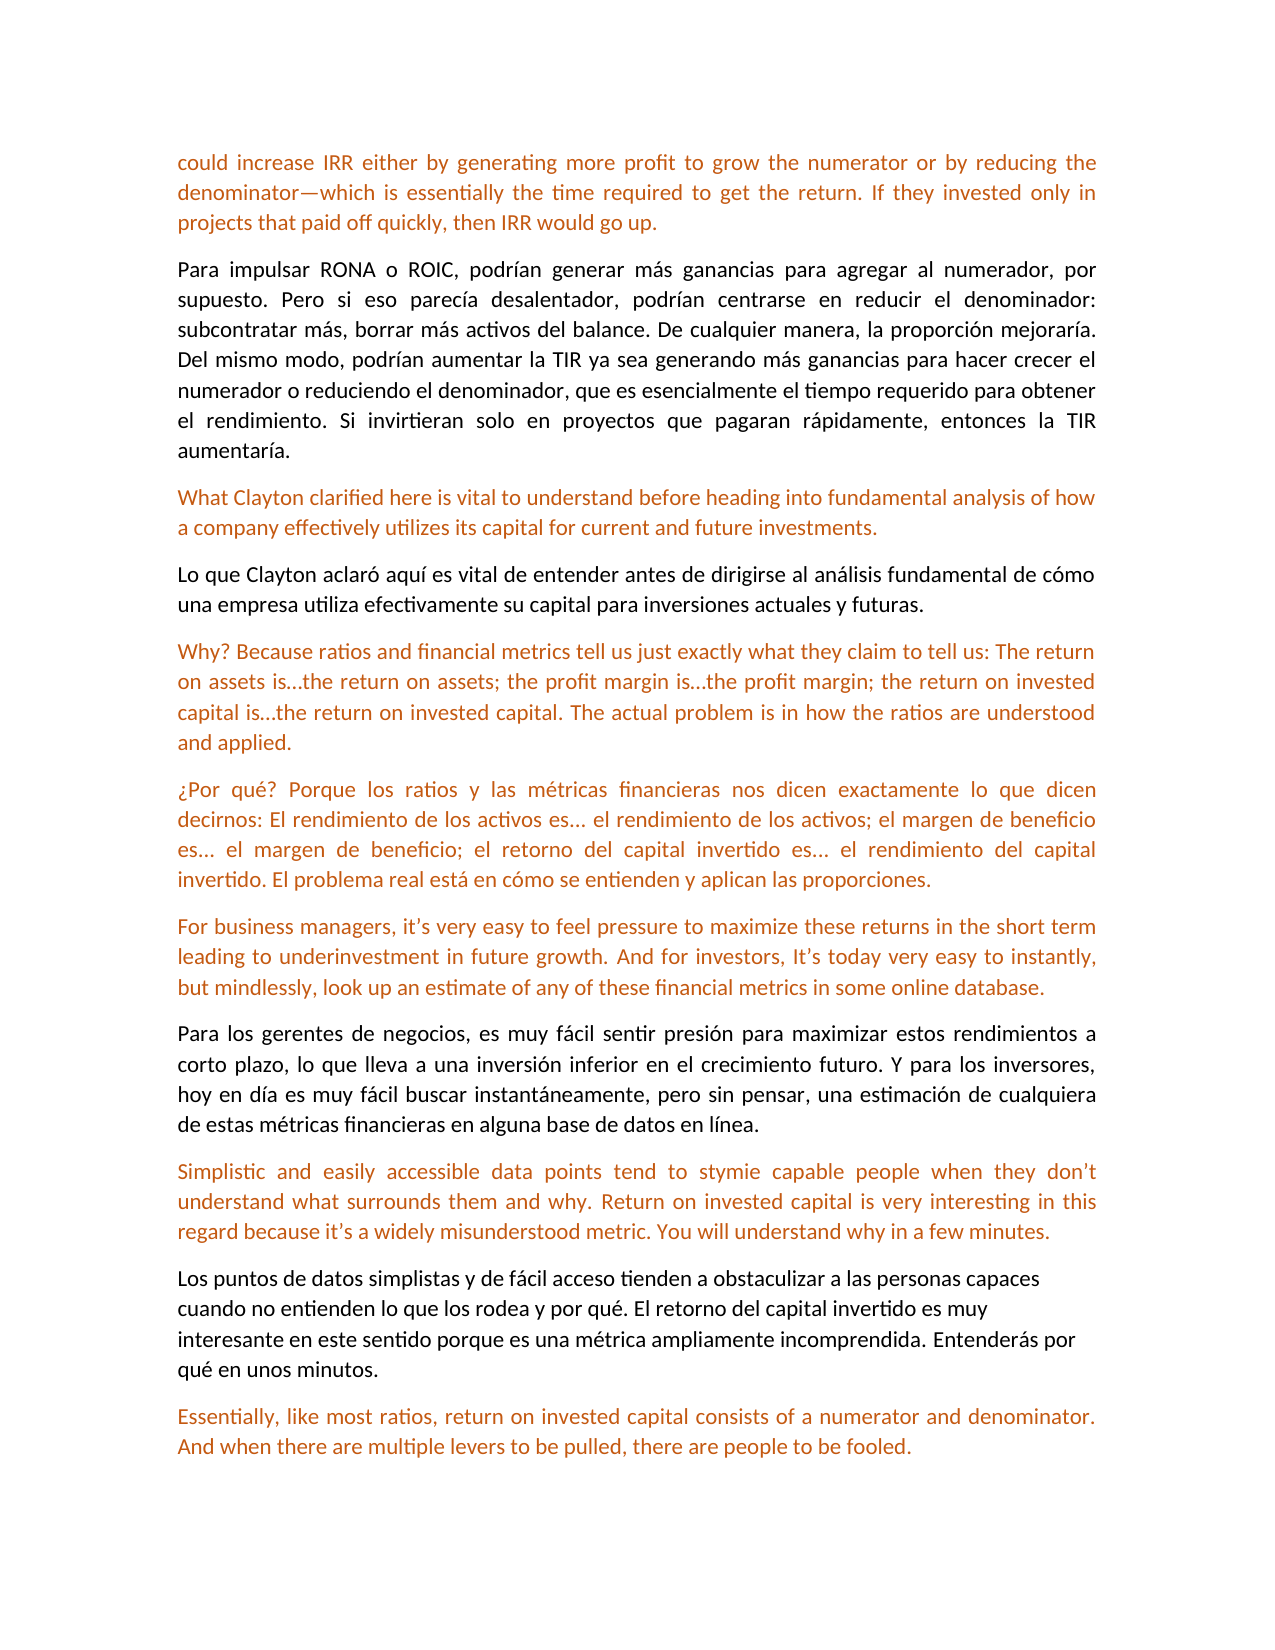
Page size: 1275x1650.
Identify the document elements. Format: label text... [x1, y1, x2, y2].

text Lo que Clayton aclaró aquí es vital de entender antes de dirigirse al análisis fundamental de cómo una empresa utiliza efectivamente su capital para inversiones actuales y futuras. [177, 560, 1098, 618]
text ¿Por qué? Porque los ratios y las métricas financieras nos dicen exactamente lo que dicen decirnos: El rendimiento de los activos es... el rendimiento de los activos; el margen de beneficio es... el margen de beneficio; el retorno del capital invertido es... el rendimiento del capital invertido. El problema real está en cómo se entienden y aplican las proporciones. [177, 775, 1098, 893]
text What Clayton clarified here is vital to understand before heading into fundamental analysis of how a company effectively utilizes its capital for current and future investments. [177, 483, 1098, 541]
text Para impulsar RONA o ROIC, podrían generar más ganancias para agregar al numerador, por supuesto. Pero si eso parecía desalentador, podrían centrarse en reducir el denominador: subcontratar más, borrar más activos del balance. De cualquier manera, la proporción mejoraría. Del mismo modo, podrían aumentar la TIR ya sea generando más ganancias para hacer crecer el numerador o reduciendo el denominador, que es esencialmente el tiempo requerido para obtener el rendimiento. Si invirtieran solo en proyectos que pagaran rápidamente, entonces la TIR aumentaría. [177, 255, 1098, 464]
text Essentially, like most ratios, return on invested capital consists of a numerator and denominator. And when there are multiple levers to be pulled, there are people to be fooled. [177, 1402, 1098, 1460]
text Why? Because ratios and financial metrics tell us just exactly what they claim to tell us: The return on assets is…the return on assets; the profit margin is…the profit margin; the return on invested capital is…the return on invested capital. The actual problem is in how the ratios are understood and applied. [177, 637, 1098, 756]
text For business managers, it’s very easy to feel pressure to maximize these returns in the short term leading to underinvestment in future growth. And for investors, It’s today very easy to instantly, but mindlessly, look up an estimate of any of these financial metrics in some online database. [177, 912, 1098, 1001]
text Los puntos de datos simplistas y de fácil acceso tienden a obstaculizar a las personas capaces cuando no entienden lo que los rodea y por qué. El retorno del capital invertido es muy interesante en este sentido porque es una métrica ampliamente incomprendida. Entenderás por qué en unos minutos. [177, 1264, 1098, 1383]
text Simplistic and easily accessible data points tend to stymie capable people when they don’t understand what surrounds them and why. Return on invested capital is very interesting in this regard because it’s a widely misunderstood metric. You will understand why in a few minutes. [177, 1157, 1098, 1245]
text Para los gerentes de negocios, es muy fácil sentir presión para maximizar estos rendimientos a corto plazo, lo que lleva a una inversión inferior en el crecimiento futuro. Y para los inversores, hoy en día es muy fácil buscar instantáneamente, pero sin pensar, una estimación de cualquiera de estas métricas financieras en alguna base de datos en línea. [177, 1019, 1098, 1138]
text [177, 148, 1098, 236]
